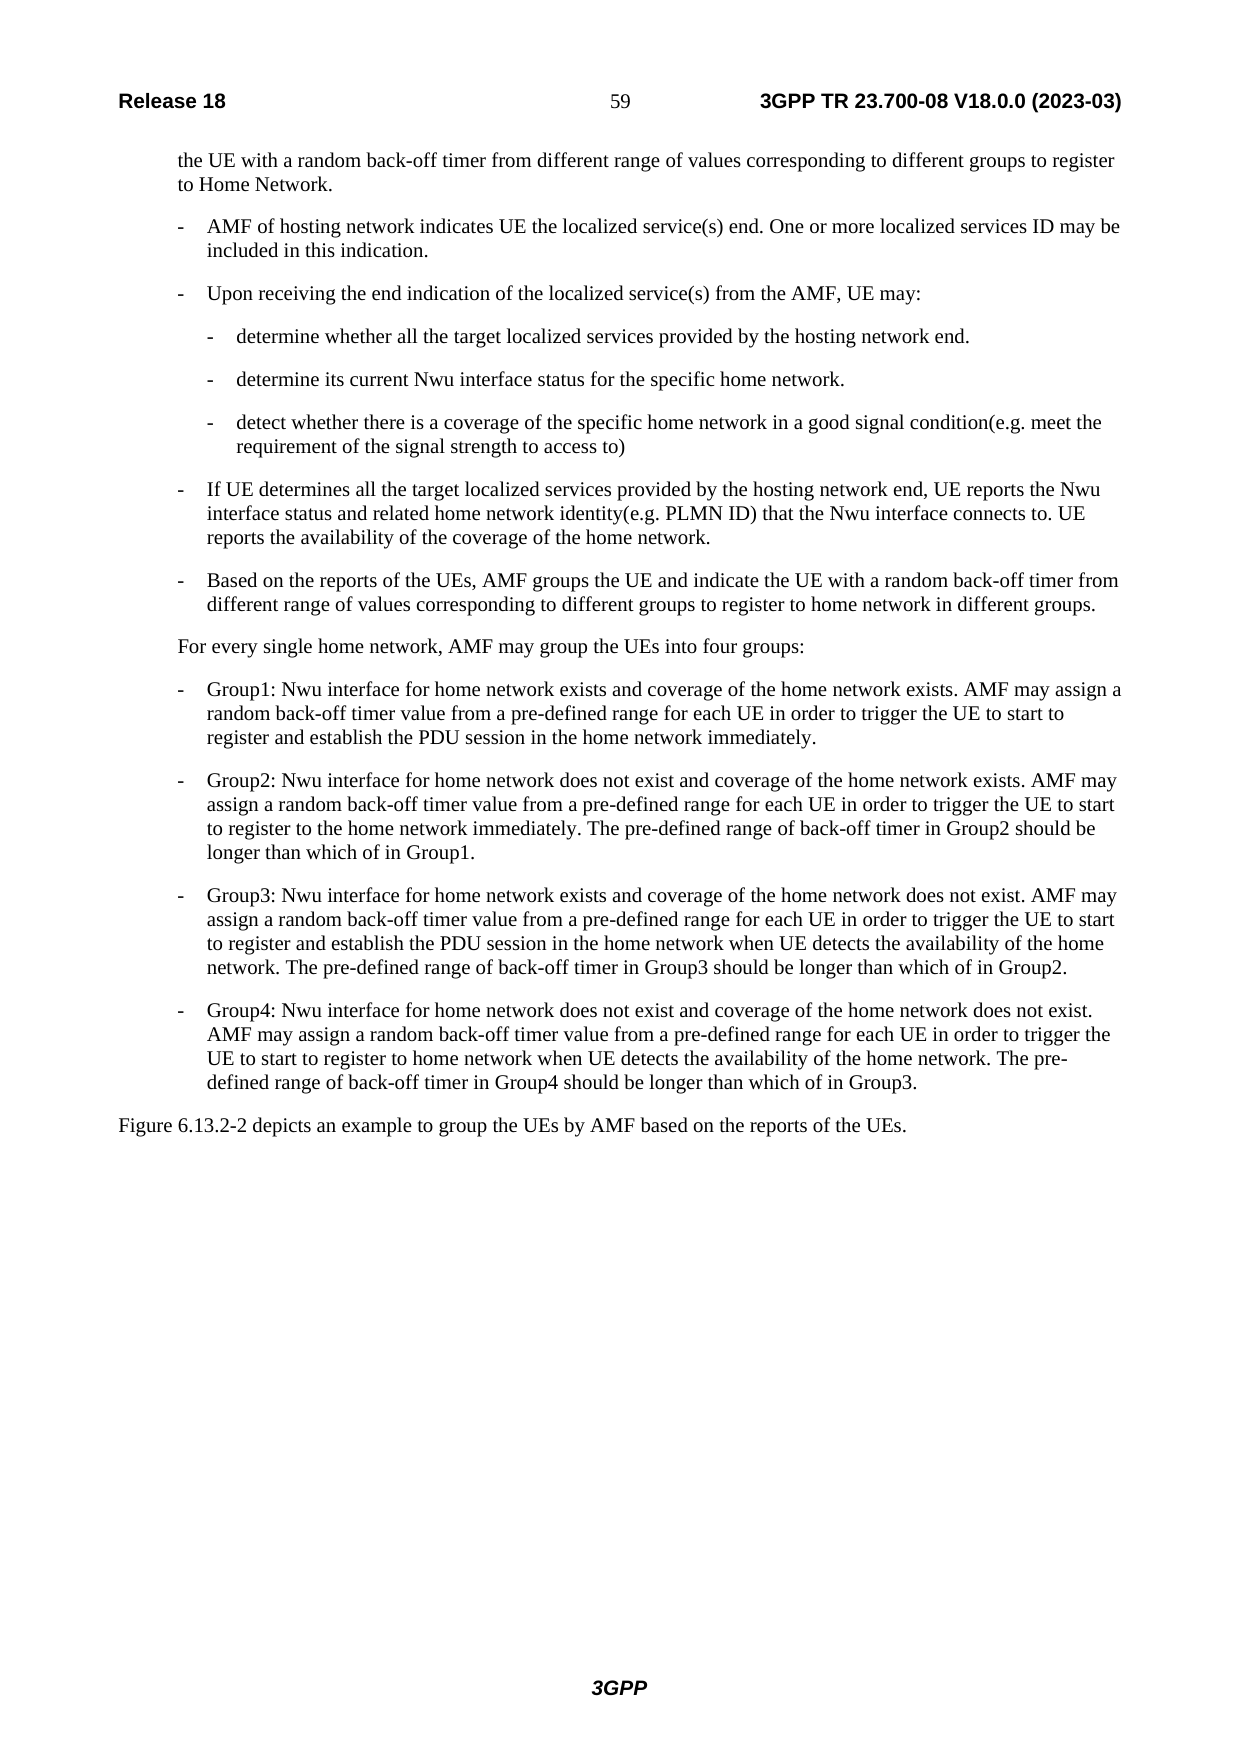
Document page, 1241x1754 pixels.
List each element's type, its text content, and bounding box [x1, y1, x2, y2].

text - Group3: Nwu interface for home network exists and coverage of the home network does not exist. AMF may assign a random back-off timer value from a pre-defined range for each UE in order to trigger the UE to start to register and establish the PDU session in the home network when UE detects the availability of the home network. The pre-defined range of back-off timer in Group3 should be longer than which of in Group2. [177, 883, 1122, 979]
text - determine its current Nwu interface status for the specific home network. [207, 367, 1122, 391]
text - Group1: Nwu interface for home network exists and coverage of the home network exists. AMF may assign a random back-off timer value from a pre-defined range for each UE in order to trigger the UE to start to register and establish the PDU session in the home network immediately. [177, 677, 1122, 749]
text - determine whether all the target localized services provided by the hosting network end. [207, 324, 1122, 348]
text For every single home network, AMF may group the UEs into four groups: [148, 634, 1122, 658]
text - Group4: Nwu interface for home network does not exist and coverage of the home network does not exist. AMF may assign a random back-off timer value from a pre-defined range for each UE in order to trigger the UE to start to register to home network when UE detects the availability of the home network. The pre-defined range of back-off timer in Group4 should be longer than which of in Group3. [177, 998, 1122, 1094]
text - Upon receiving the end indication of the localized service(s) from the AMF, UE may: [177, 281, 1122, 305]
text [148, 147, 1122, 196]
text - AMF of hosting network indicates UE the localized service(s) end. One or more localized services ID may be included in this indication. [177, 214, 1122, 262]
text - Based on the reports of the UEs, AMF groups the UE and indicate the UE with a random back-off timer from different range of values corresponding to different groups to register to home network in different groups. [177, 567, 1122, 616]
text - detect whether there is a coverage of the specific home network in a good signal condition(e.g. meet the requirement of the signal strength to access to) [207, 410, 1122, 458]
text Figure 6.13.2-2 depicts an example to group the UEs by AMF based on the reports of the UEs. [118, 1113, 1122, 1137]
text - Group2: Nwu interface for home network does not exist and coverage of the home network exists. AMF may assign a random back-off timer value from a pre-defined range for each UE in order to trigger the UE to start to register to the home network immediately. The pre-defined range of back-off timer in Group2 should be longer than which of in Group1. [177, 768, 1122, 864]
text - If UE determines all the target localized services provided by the hosting network end, UE reports the Nwu interface status and related home network identity(e.g. PLMN ID) that the Nwu interface connects to. UE reports the availability of the coverage of the home network. [177, 477, 1122, 549]
